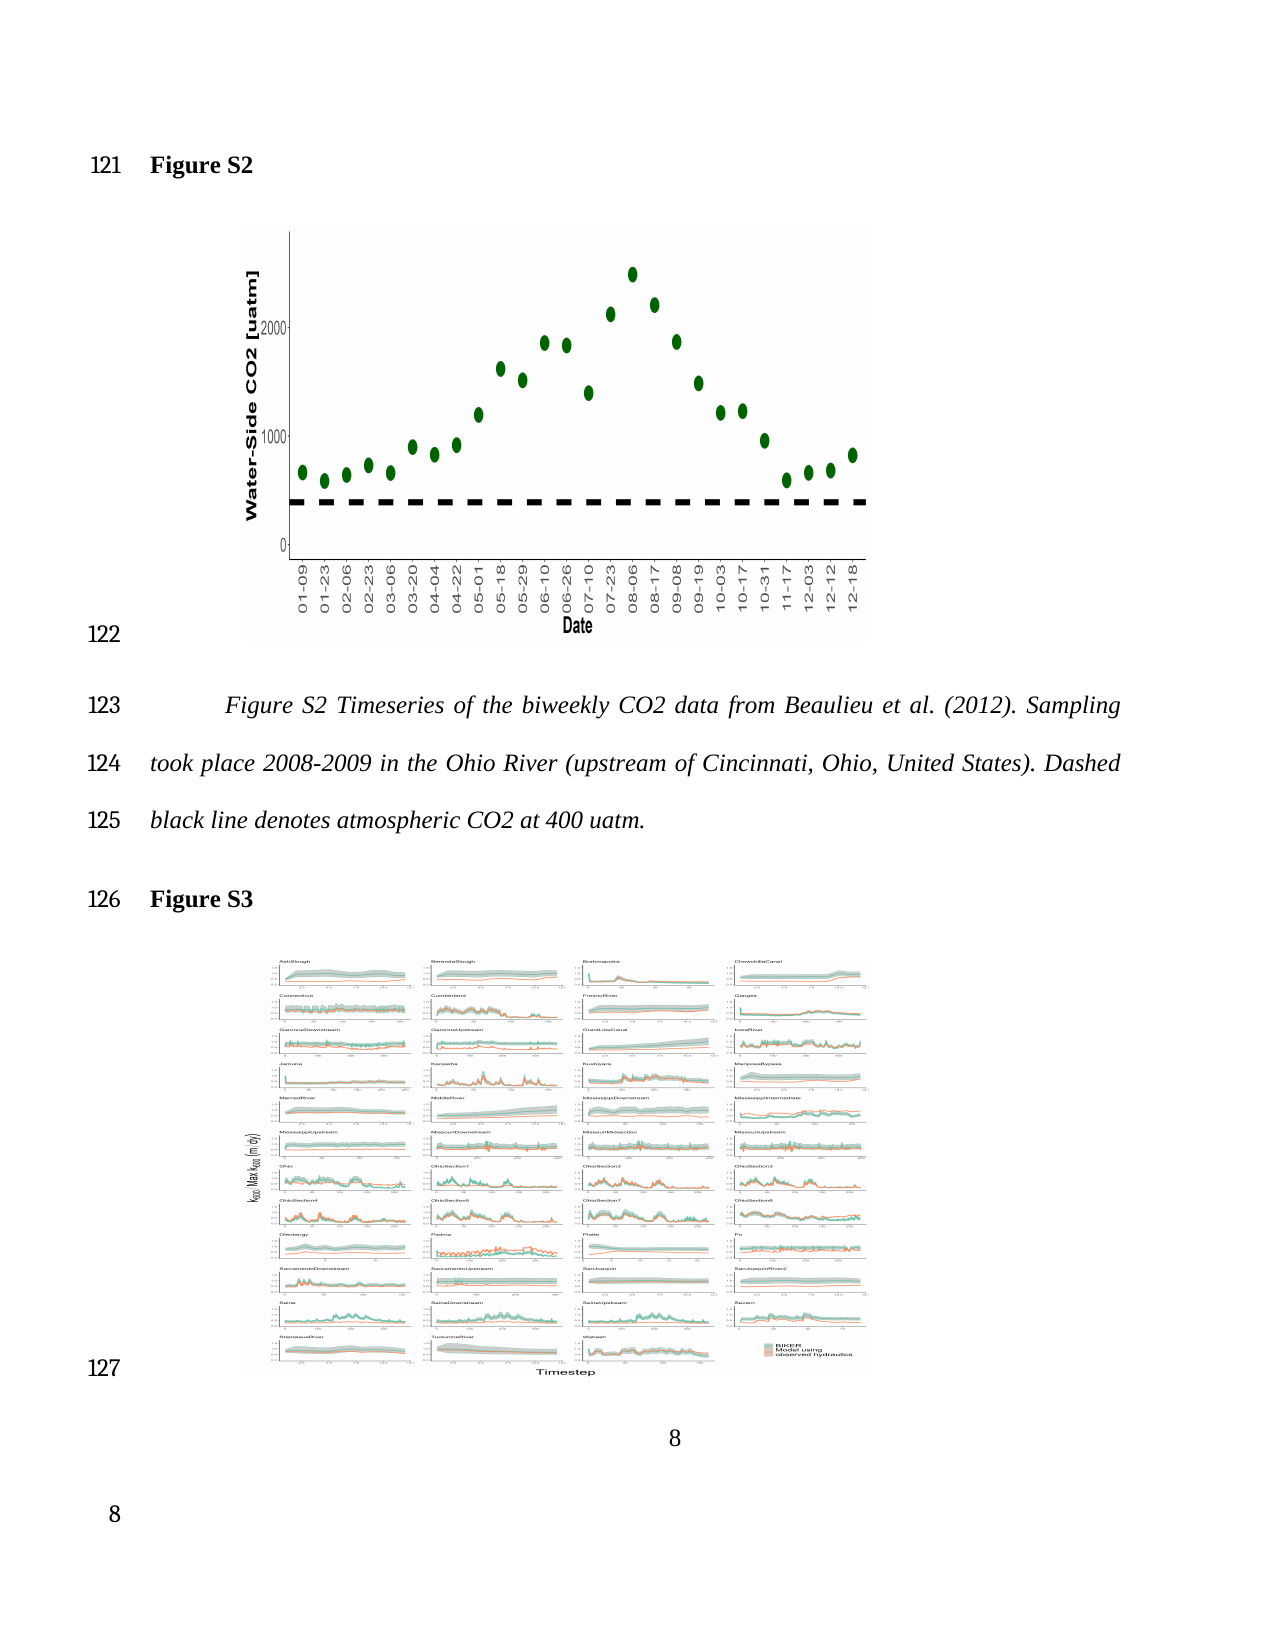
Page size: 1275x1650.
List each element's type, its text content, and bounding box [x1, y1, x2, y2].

picture [243, 226, 869, 643]
picture [243, 960, 869, 1377]
text Figure S2 Timeseries of the biweekly CO2 data from Beaulieu et al. (2012). Sampling took place 2008-2009 in the Ohio River (upstream of Cincinnati, Ohio, United States). Dashed black line denotes atmospheric CO2 at 400 uatm. [150, 690, 1125, 834]
subtitle Figure S3 [150, 884, 1125, 912]
subtitle Figure S2 [150, 150, 1125, 179]
